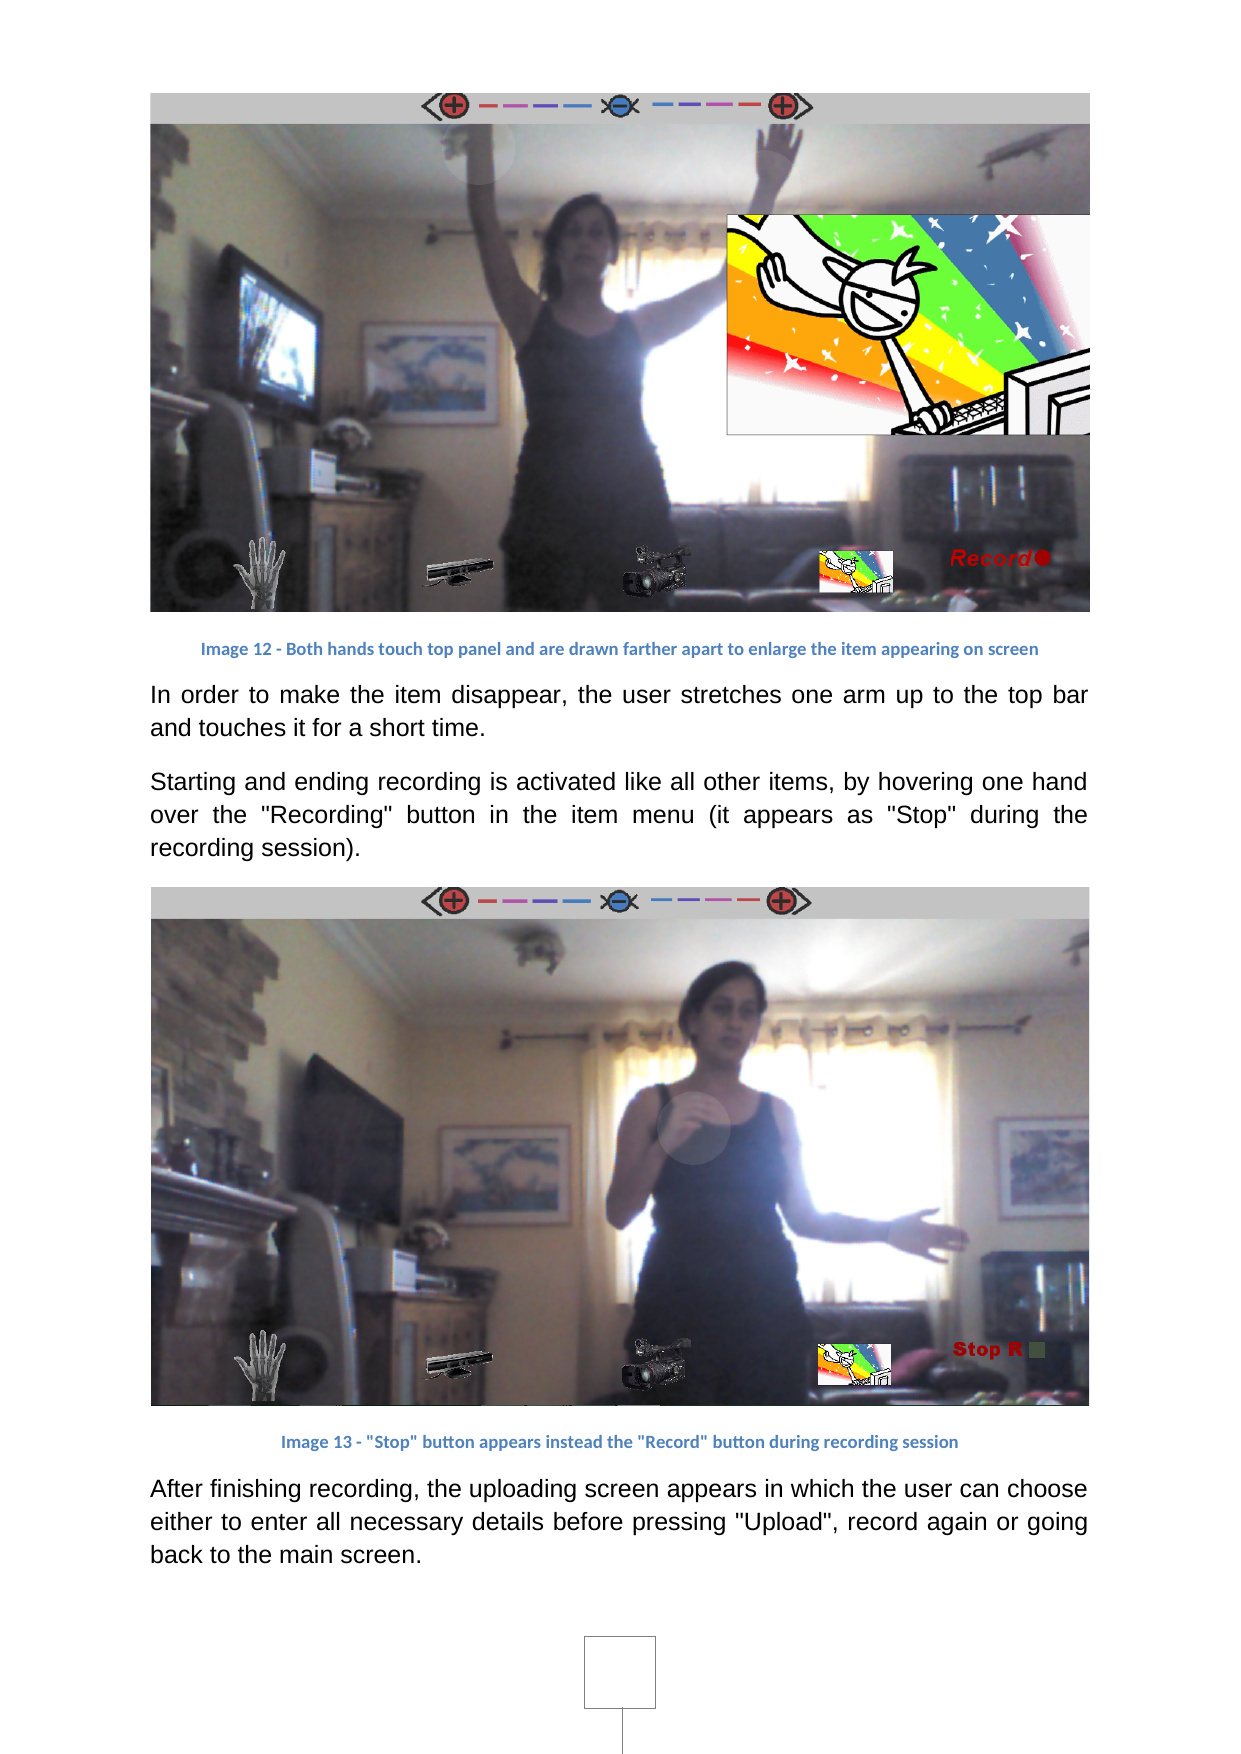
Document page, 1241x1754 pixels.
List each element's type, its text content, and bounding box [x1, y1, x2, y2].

picture [150, 93, 1090, 612]
text After finishing recording, the uploading screen appears in which the user can choose either to enter all necessary details before pressing "Upload", record again or going back to the main screen. [150, 1474, 1090, 1569]
text Starting and ending recording is activated like all other items, by hovering one hand over the "Recording" button in the item menu (it appears as "Stop" during the recording session). [150, 767, 1090, 862]
picture [151, 887, 1090, 1406]
text In order to make the item disappear, the user stretches one arm up to the top bar and touches it for a short time. [150, 680, 1090, 742]
